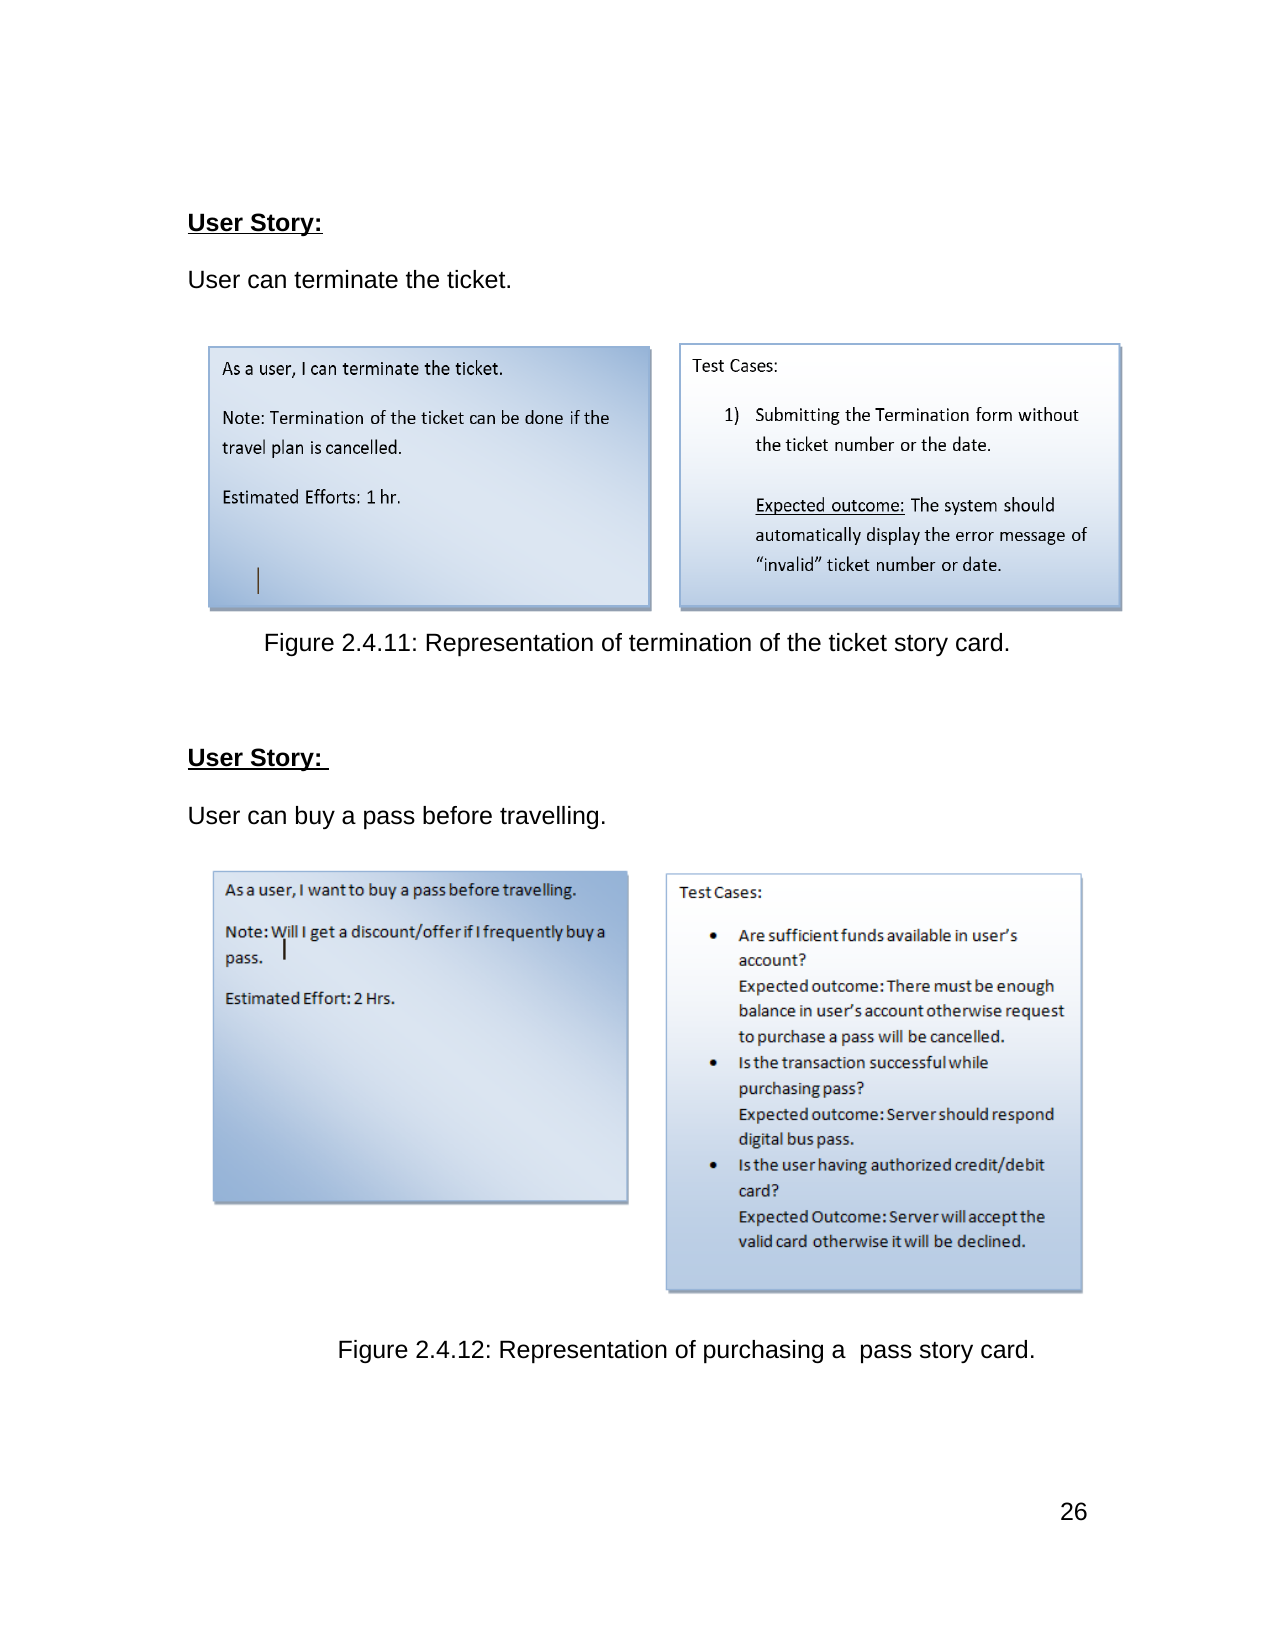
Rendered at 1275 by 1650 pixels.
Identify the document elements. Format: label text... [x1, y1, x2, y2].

text User Story: [187, 743, 1087, 772]
text User can terminate the ticket. [187, 265, 1087, 294]
text Figure 2.4.11: Representation of termination of the ticket story card. [187, 629, 1087, 657]
text User can buy a pass before travelling. [187, 801, 1087, 830]
picture [187, 322, 1151, 629]
text Figure 2.4.12: Representation of purchasing a pass story card. [262, 1336, 1087, 1364]
text User Story: [187, 207, 1087, 236]
picture [187, 850, 1130, 1336]
